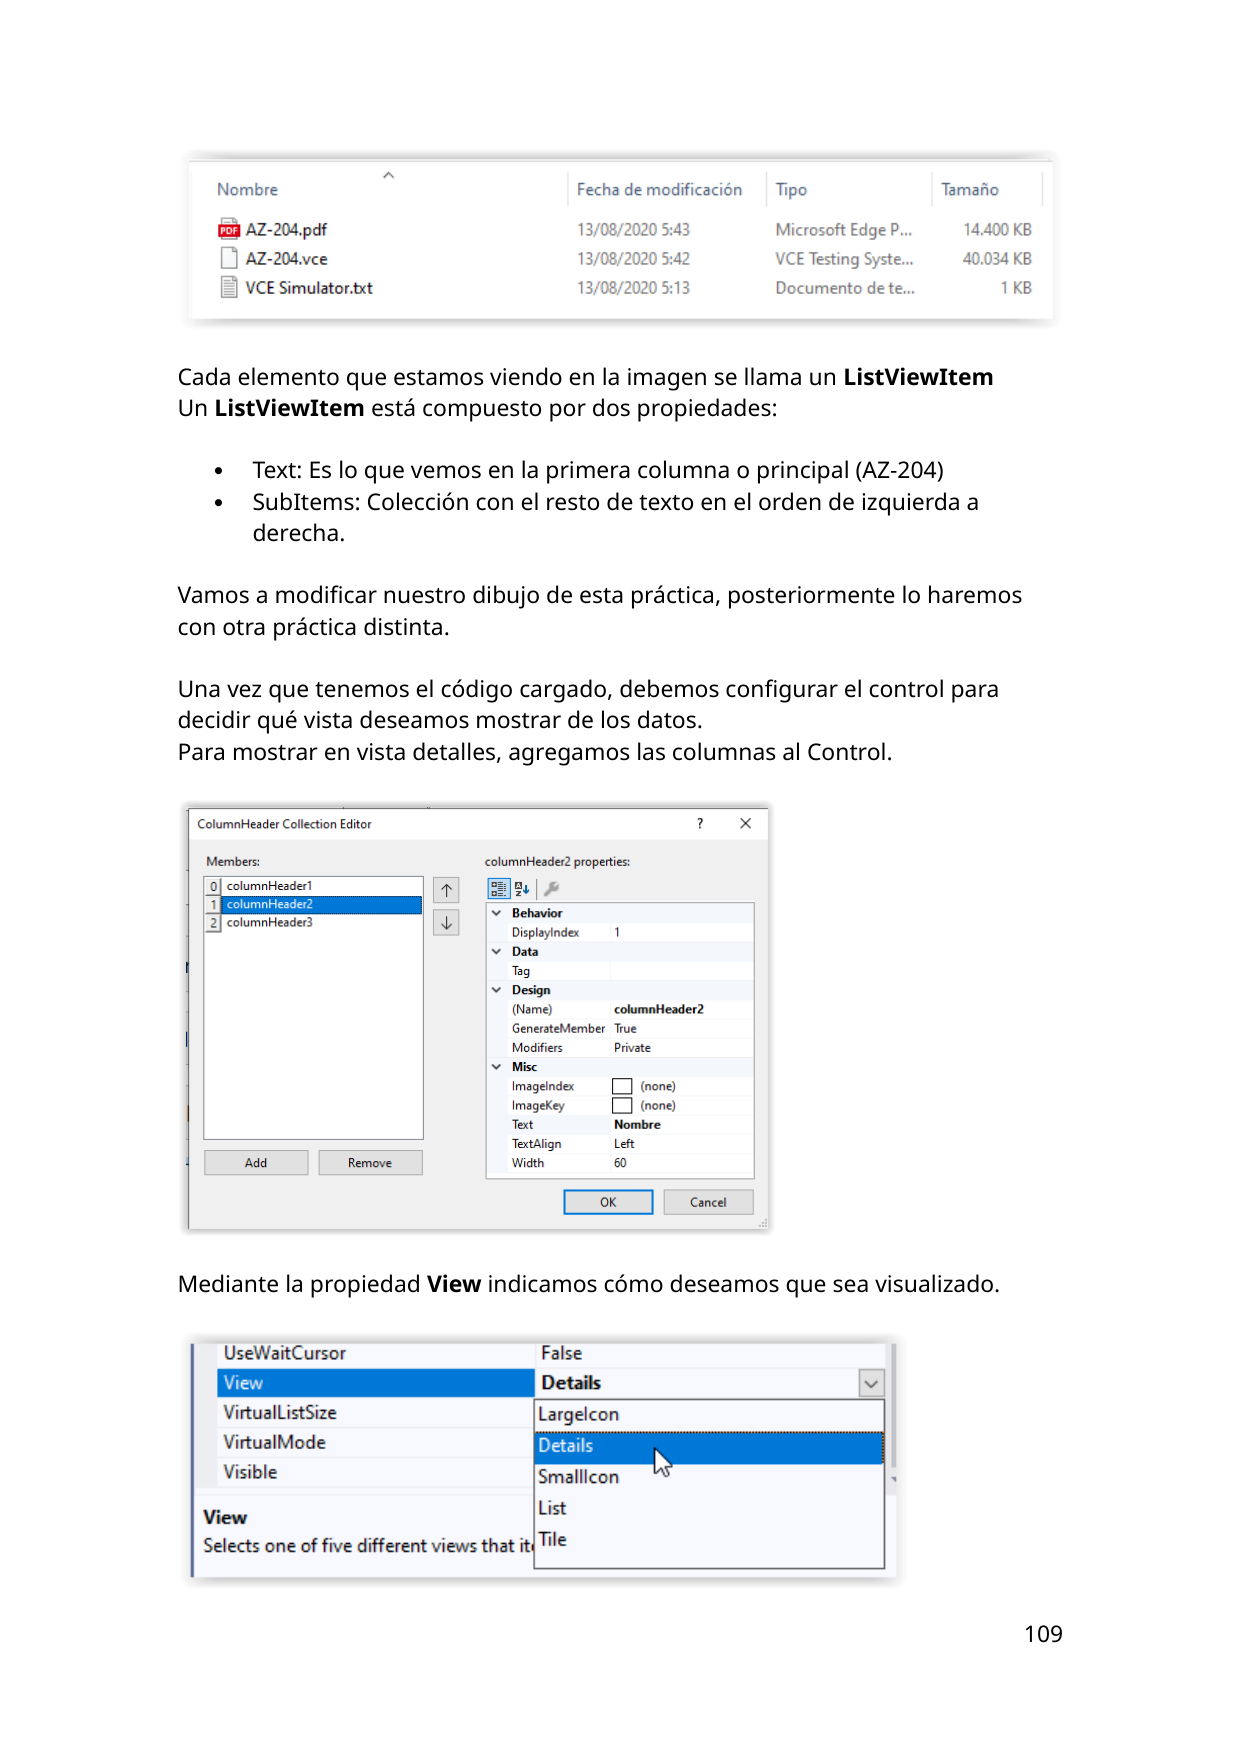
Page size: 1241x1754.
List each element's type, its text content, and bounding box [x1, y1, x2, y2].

list Text: Es lo que vemos en la primera columna o principal (AZ-204) [215, 454, 1063, 486]
picture [177, 1330, 909, 1590]
list SubItems: Colección con el resto de texto en el orden de izquierda a derecha. [215, 486, 1063, 548]
text Un ListViewItem está compuesto por dos propiedades: [177, 392, 1063, 423]
picture [177, 798, 776, 1237]
text Mediante la propiedad View indicamos cómo deseamos que sea visualizado. [177, 1268, 1063, 1299]
text Una vez que tenemos el código cargado, debemos configurar el control para decidir qué vista deseamos mostrar de los datos. [177, 673, 1063, 736]
text Para mostrar en vista detalles, agregamos las columnas al Control. [177, 736, 1063, 767]
text Vamos a modificar nuestro dibujo de esta práctica, posteriormente lo haremos con otra práctica distinta. [177, 579, 1063, 642]
text Cada elemento que estamos viendo en la imagen se llama un ListViewItem [177, 361, 1063, 392]
picture [177, 147, 1063, 330]
